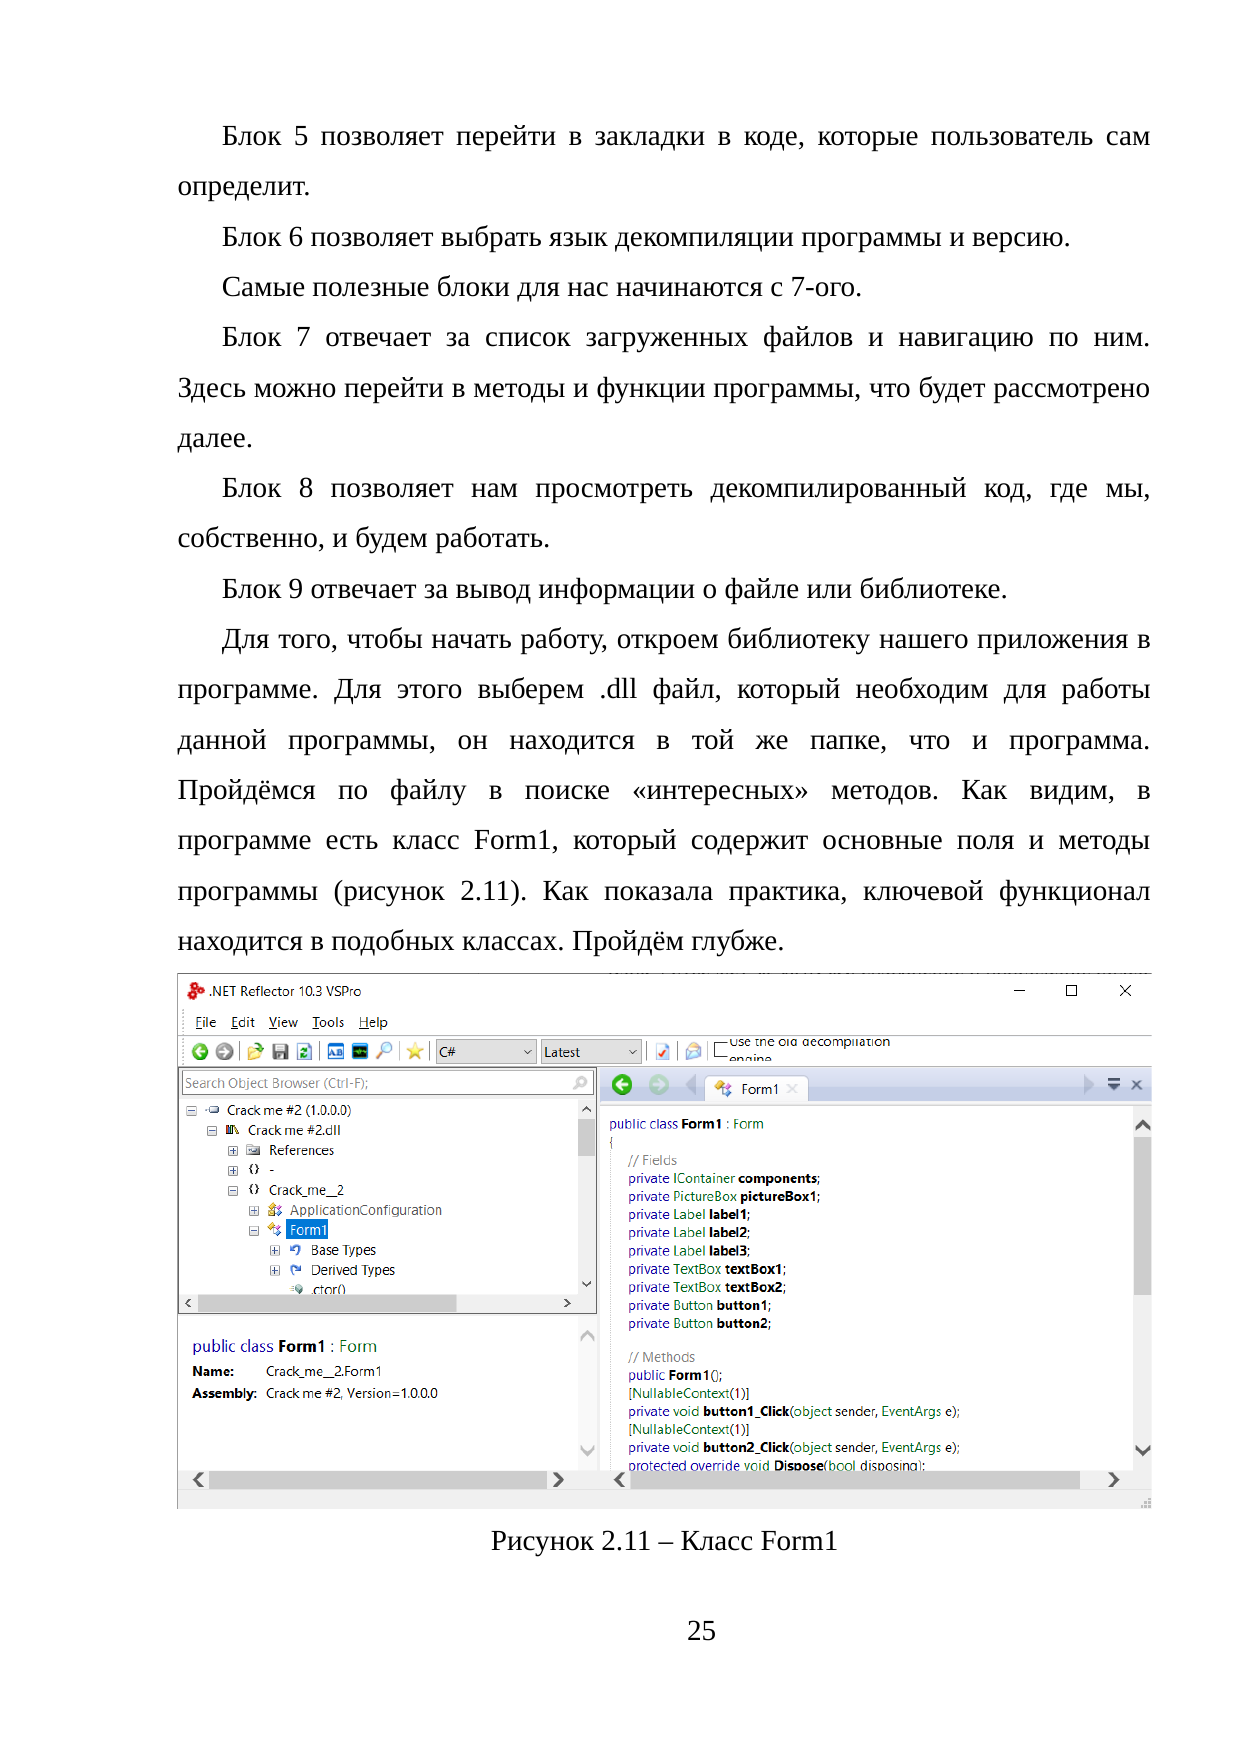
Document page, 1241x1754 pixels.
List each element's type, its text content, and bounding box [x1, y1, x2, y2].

text Блок 6 позволяет выбрать язык декомпиляции программы и версию. [177, 219, 1152, 252]
text Блок 7 отвечает за список загруженных файлов и навигацию по ним. Здесь можно перейти в методы и функции программы, что будет рассмотрено далее. [177, 319, 1152, 453]
text Блок 9 отвечает за вывод информации о файле или библиотеке. [177, 571, 1152, 604]
text Для того, чтобы начать работу, откроем библиотеку нашего приложения в программе. Для этого выберем .dll файл, который необходим для работы данной программы, он находится в той же папке, что и программа. Пройдёмся по файлу в поиске «интересных» методов. Как видим, в программе есть класс Form1, который содержит основные поля и методы программы (рисунок 2.11). Как показала практика, ключевой функционал находится в подобных классах. Пройдём глубже. [177, 621, 1152, 957]
text Блок 5 позволяет перейти в закладки в коде, которые пользователь сам определит. [177, 118, 1152, 202]
text Блок 8 позволяет нам просмотреть декомпилированный код, где мы, собственно, и будем работать. [177, 470, 1152, 554]
picture [177, 973, 1152, 1509]
text Самые полезные блоки для нас начинаются с 7-ого. [177, 269, 1152, 303]
text Рисунок 2.11 – Класс Form1 [177, 1523, 1152, 1556]
